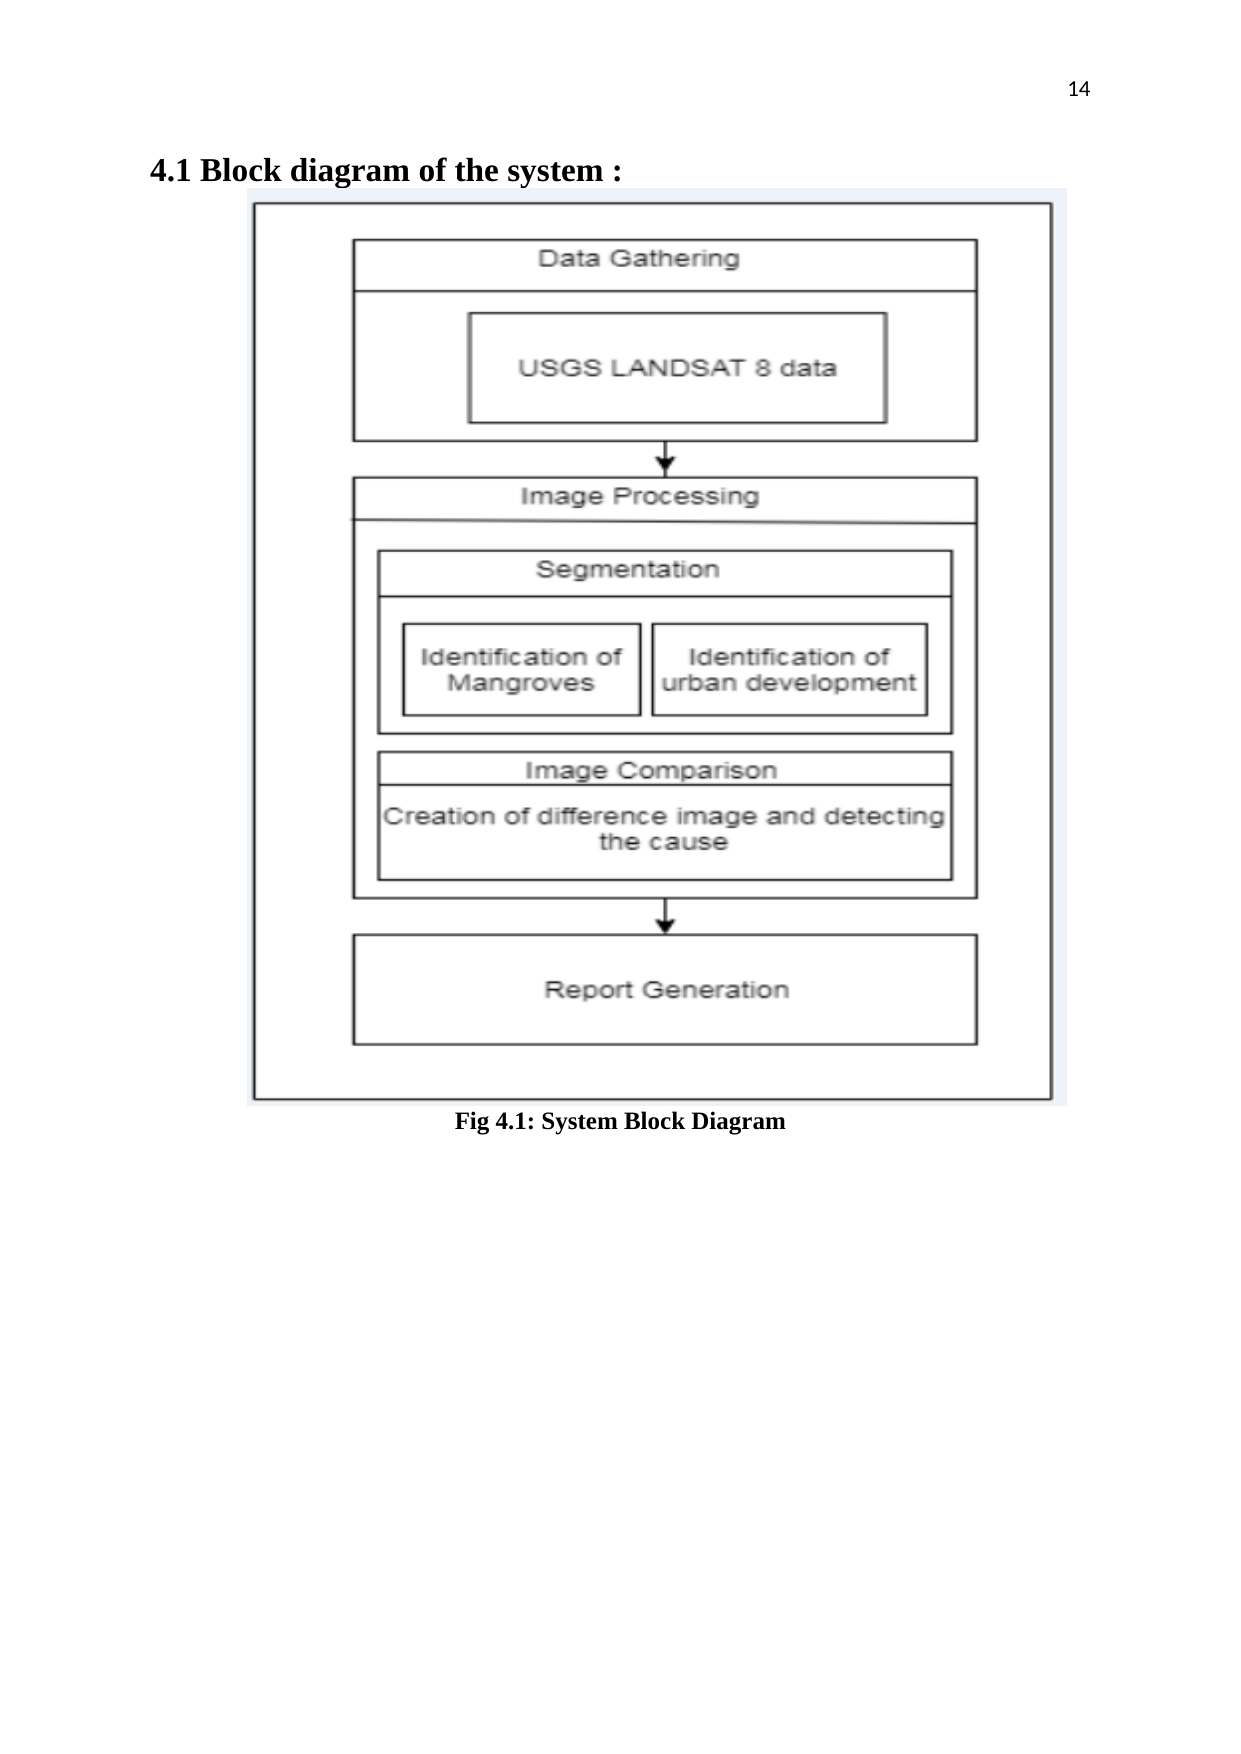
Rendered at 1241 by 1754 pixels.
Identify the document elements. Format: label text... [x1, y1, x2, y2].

text Fig 4.1: System Block Diagram [150, 1106, 1090, 1135]
picture [246, 188, 1068, 1106]
text 4.1 Block diagram of the system : [150, 150, 1090, 188]
